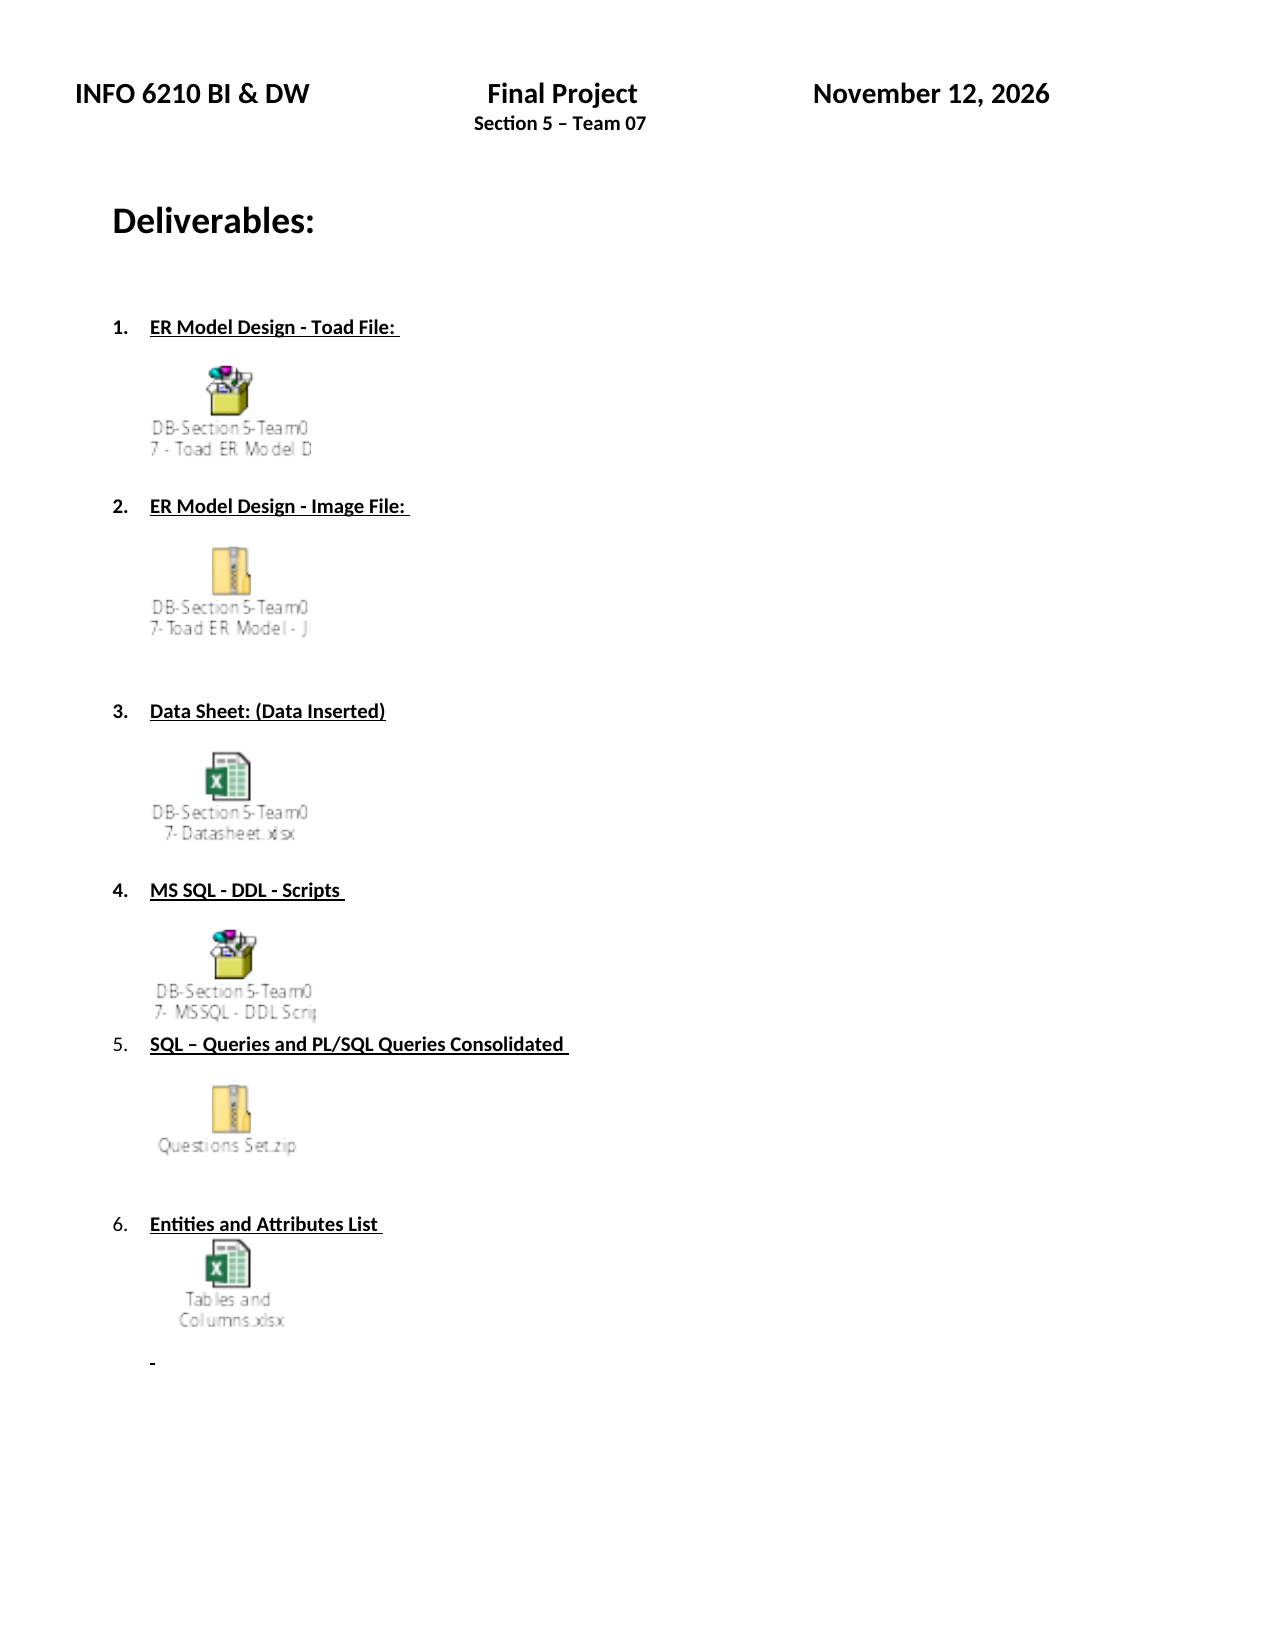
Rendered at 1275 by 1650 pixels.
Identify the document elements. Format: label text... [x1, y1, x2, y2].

list Entities and Attributes List [112, 1211, 1200, 1236]
list ER Model Design - Image File: [112, 493, 1200, 519]
list ER Model Design - Toad File: [112, 314, 1200, 339]
list SQL – Queries and PL/SQL Queries Consolidated [112, 1032, 1200, 1057]
text Deliverables: [112, 197, 1200, 243]
list Data Sheet: (Data Inserted) [112, 698, 1200, 724]
list MS SQL - DDL - Scripts [112, 878, 1200, 903]
